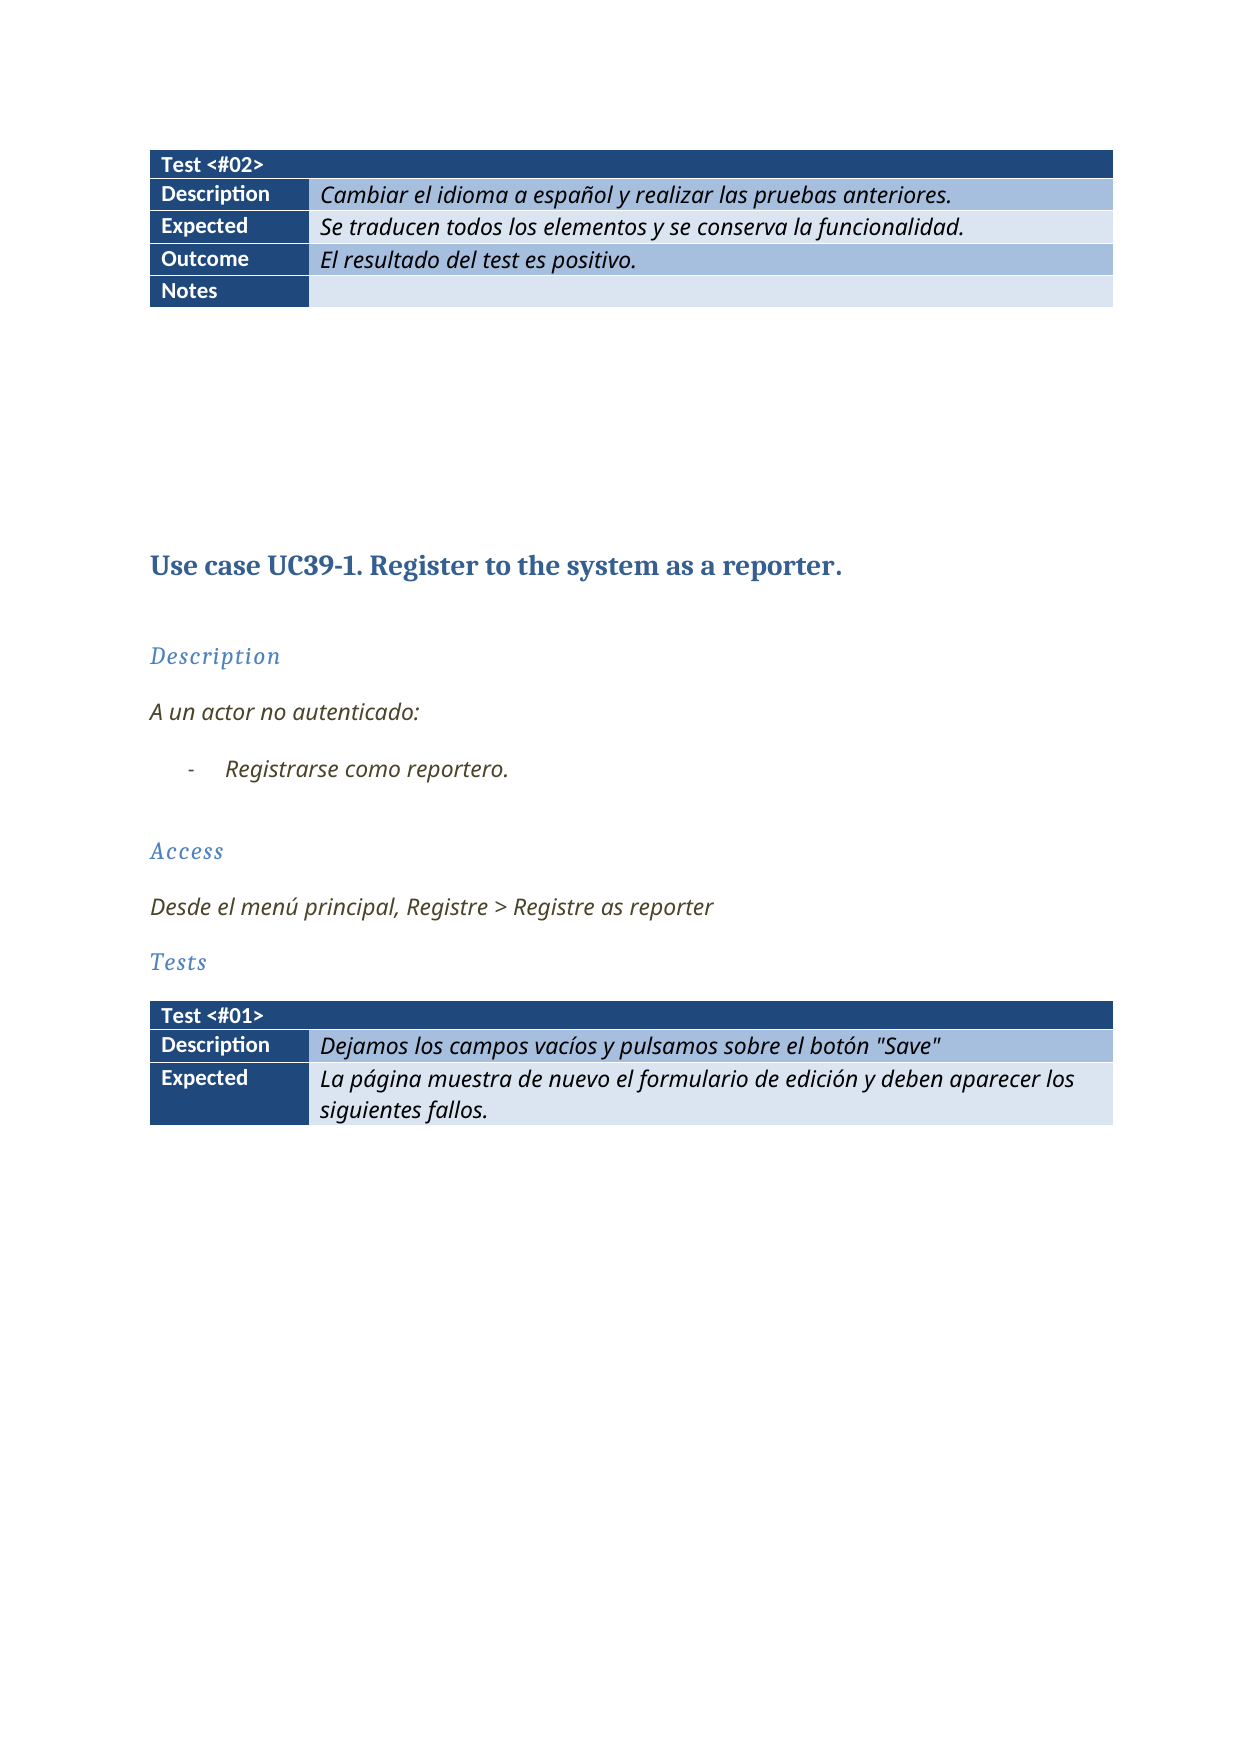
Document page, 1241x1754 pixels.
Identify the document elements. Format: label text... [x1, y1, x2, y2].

table_cell Description [150, 1030, 309, 1062]
table_cell Outcome [150, 244, 309, 275]
table_cell [309, 276, 1113, 307]
table_cell La página muestra de nuevo el formulario de edición y deben aparecer los siguientes fallos. [309, 1063, 1113, 1125]
subtitle Access [150, 837, 1090, 866]
list Registrarse como reportero. [187, 752, 1090, 784]
table_cell Se traducen todos los elementos y se conserva la funcionalidad. [309, 211, 1113, 243]
table_cell El resultado del test es positivo. [309, 244, 1113, 275]
table_cell Cambiar el idioma a español y realizar las pruebas anteriores. [309, 179, 1113, 210]
text Desde el menú principal, Registre > Registre as reporter [150, 891, 1090, 922]
table_cell Expected [150, 211, 309, 243]
subtitle A un actor no autenticado: [150, 696, 1090, 727]
table_header Test <#02> [150, 150, 1113, 178]
table_header Test <#01> [150, 1001, 1113, 1029]
subtitle Description [150, 642, 1090, 671]
table_cell Dejamos los campos vacíos y pulsamos sobre el botón "Save" [309, 1030, 1113, 1062]
table_cell Description [150, 179, 309, 210]
table_cell Expected [150, 1063, 309, 1125]
subtitle Tests [150, 947, 1090, 976]
table_cell Notes [150, 276, 309, 307]
text Use case UC39-1. Register to the system as a reporter. [150, 549, 1090, 583]
